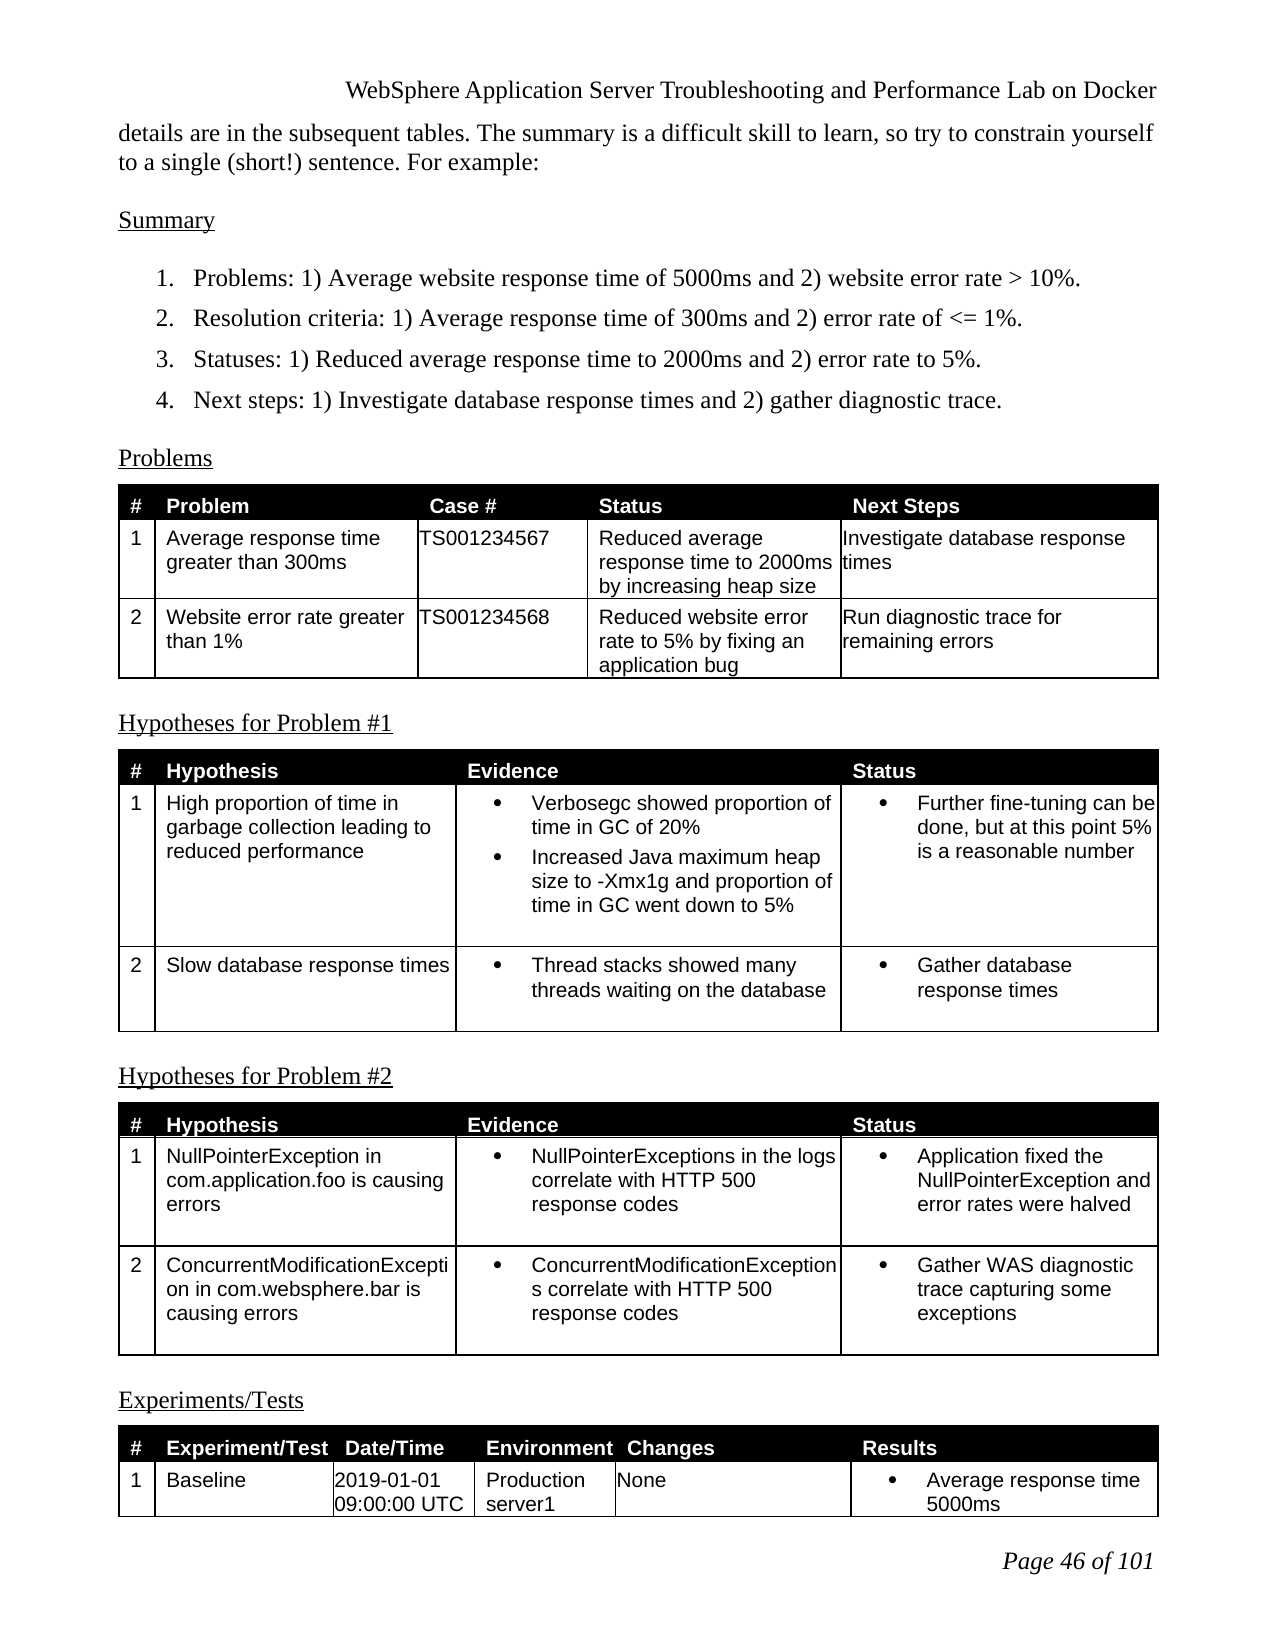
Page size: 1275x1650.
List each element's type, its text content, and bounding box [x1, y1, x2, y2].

table_header Status [842, 1104, 1157, 1136]
text Hypotheses for Problem #2 [118, 1061, 1157, 1090]
table_cell Baseline [156, 1462, 333, 1516]
list Statuses: 1) Reduced average response time to 2000ms and 2) error rate to 5%. [156, 344, 1157, 373]
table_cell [334, 1462, 474, 1516]
list Problems: 1) Average website response time of 5000ms and 2) website error rate > 10%. [156, 263, 1157, 291]
text Summary [118, 205, 1157, 233]
table_cell TS001234567 [419, 520, 587, 597]
table_header Hypothesis [156, 1104, 455, 1136]
table_header # [120, 1427, 154, 1460]
table_cell NullPointerExceptions in the logs correlate with HTTP 500 response codes [457, 1138, 840, 1245]
table_header Evidence [457, 1104, 840, 1136]
table_cell 1 [120, 1462, 154, 1516]
table_header Status [588, 485, 840, 518]
table_cell Application fixed the NullPointerException and error rates were halved [842, 1138, 1157, 1245]
table_cell Reduced average response time to 2000ms by increasing heap size [588, 520, 840, 597]
table_header Changes [616, 1427, 850, 1460]
table_cell Gather database response times [842, 947, 1157, 1031]
table_header Evidence [457, 750, 840, 783]
table_cell 1 [120, 785, 154, 946]
table_header Results [852, 1427, 1157, 1460]
table_cell Investigate database response times [842, 520, 1157, 597]
table_cell Slow database response times [156, 947, 455, 1031]
table_header # [120, 750, 154, 783]
table_cell Thread stacks showed many threads waiting on the database [457, 947, 840, 1031]
table_cell 2 [120, 1247, 154, 1354]
table_header Case # [419, 485, 587, 518]
table_header Experiment/Test [156, 1427, 333, 1460]
table_header Date/Time [334, 1427, 474, 1460]
table_cell Verbosegc showed proportion of time in GC of 20% Increased Java maximum heap size to -Xmx1g and proportion of time in GC went down to 5% [457, 785, 840, 946]
table_cell Run diagnostic trace for remaining errors [842, 599, 1157, 677]
table_cell High proportion of time in garbage collection leading to reduced performance [156, 785, 455, 946]
table_header Hypothesis [156, 750, 455, 783]
table_cell TS001234568 [419, 599, 587, 677]
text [118, 118, 1157, 176]
table_cell 1 [120, 1138, 154, 1245]
table_header Status [842, 750, 1157, 783]
table_cell Reduced website error rate to 5% by fixing an application bug [588, 599, 840, 677]
table_header Next Steps [842, 485, 1157, 518]
text Experiments/Tests [118, 1385, 1157, 1413]
table_cell 2 [120, 947, 154, 1031]
table_cell Production server1 [475, 1462, 615, 1516]
table_cell 2 [120, 599, 154, 677]
table_cell ConcurrentModificationExceptions correlate with HTTP 500 response codes [457, 1247, 840, 1354]
text Hypotheses for Problem #1 [118, 708, 1157, 736]
table_cell Website error rate greater than 1% [156, 599, 417, 677]
table_cell Gather WAS diagnostic trace capturing some exceptions [842, 1247, 1157, 1354]
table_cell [852, 1462, 1157, 1516]
text Problems [118, 443, 1157, 472]
table_header Problem [156, 485, 417, 518]
table_header # [120, 1104, 154, 1136]
table_cell NullPointerException in com.application.foo is causing errors [156, 1138, 455, 1245]
table_header Environment [475, 1427, 615, 1460]
list Resolution criteria: 1) Average response time of 300ms and 2) error rate of <= 1%. [156, 303, 1157, 332]
table_cell Average response time greater than 300ms [156, 520, 417, 597]
table_header # [120, 485, 154, 518]
table_cell Further fine-tuning can be done, but at this point 5% is a reasonable number [842, 785, 1157, 946]
table_cell None [616, 1462, 850, 1516]
table_cell ConcurrentModificationException in com.websphere.bar is causing errors [156, 1247, 455, 1354]
list Next steps: 1) Investigate database response times and 2) gather diagnostic trace. [156, 385, 1157, 414]
table_cell 1 [120, 520, 154, 597]
